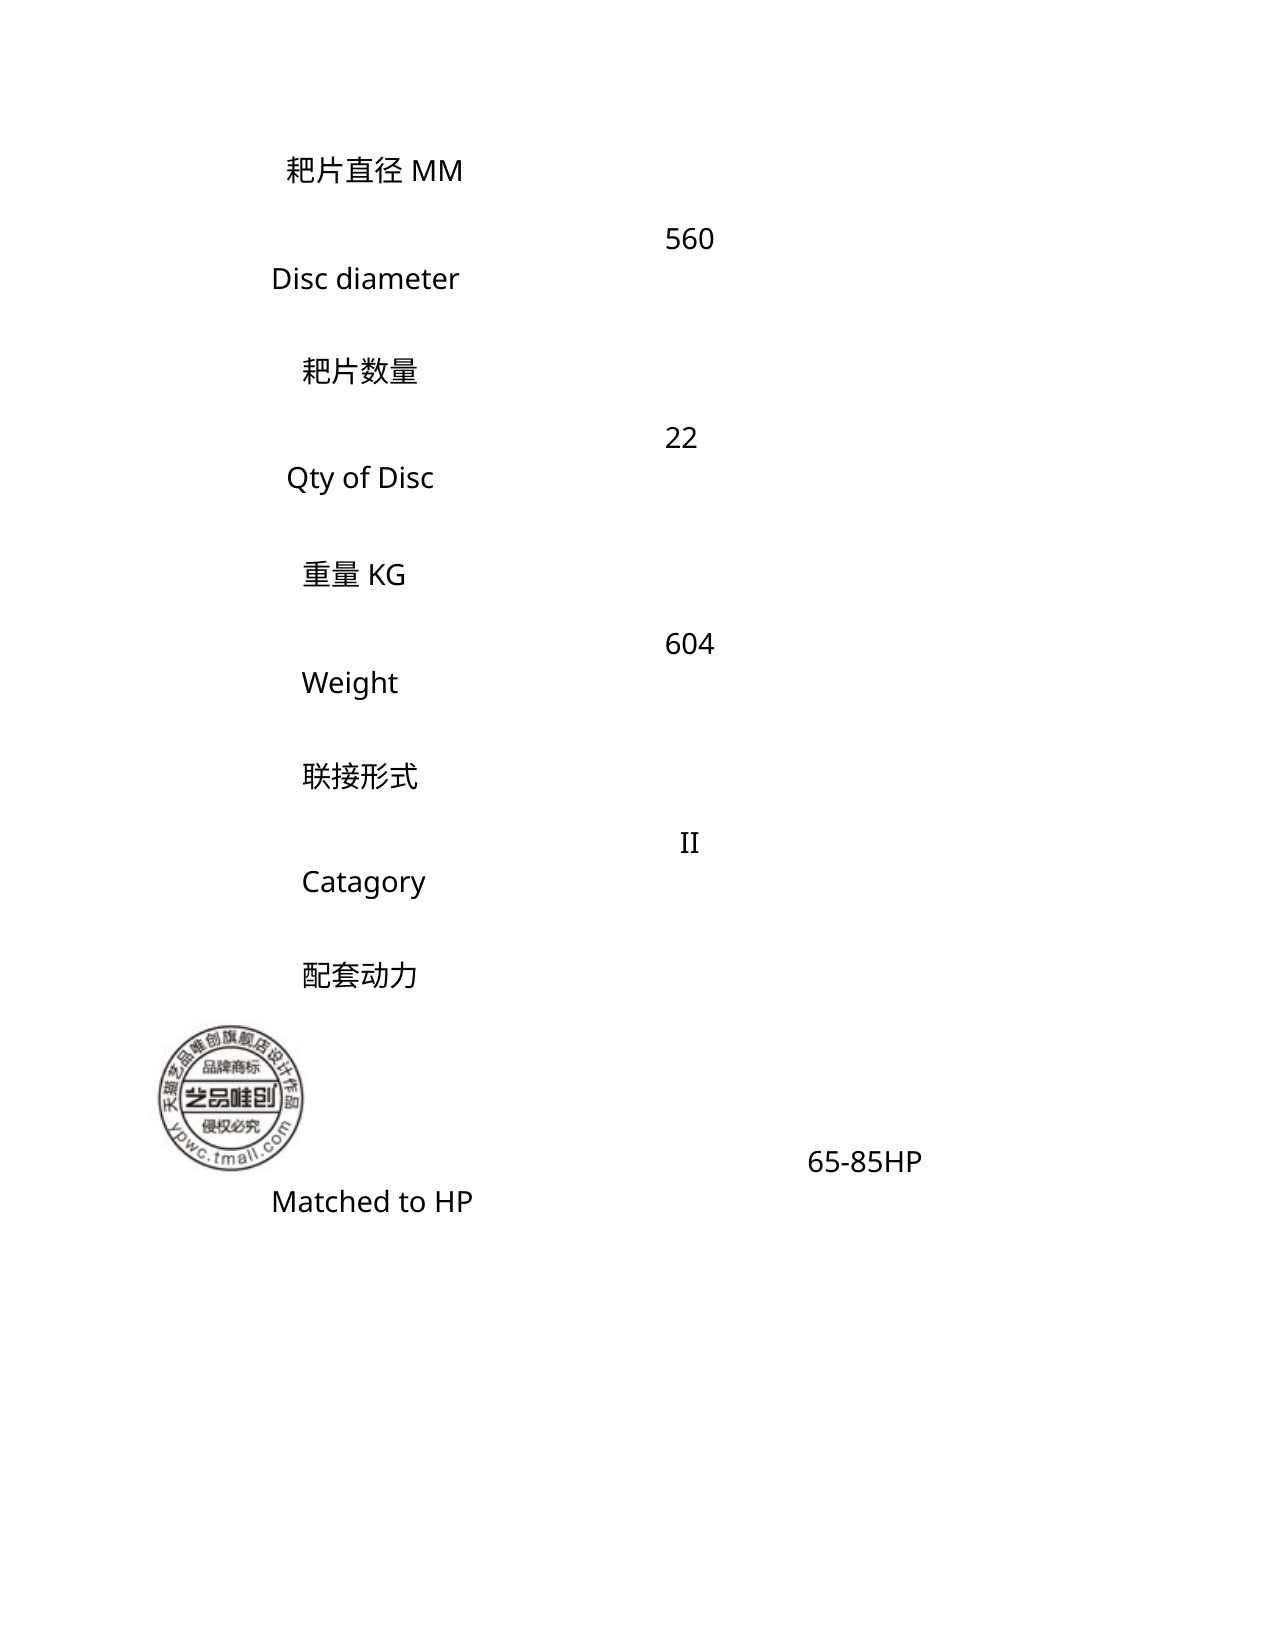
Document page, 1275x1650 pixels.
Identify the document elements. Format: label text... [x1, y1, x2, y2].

text 604 [150, 623, 1125, 663]
picture [150, 1021, 308, 1173]
text 22 [150, 418, 1125, 457]
text 配套动力 [150, 959, 1125, 992]
text Catagory [150, 862, 1125, 901]
text II [150, 822, 1125, 862]
text 耙片直径 MM [150, 150, 1125, 190]
text 耙片数量 [150, 355, 1125, 389]
text Disc diameter [150, 258, 1125, 298]
text 联接形式 [150, 760, 1125, 793]
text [150, 1181, 1125, 1221]
text Weight [150, 663, 1125, 702]
text 560 [150, 218, 1125, 258]
text 65-85HP [150, 1021, 1125, 1181]
text Qty of Disc [150, 457, 1125, 497]
text 重量 KG [150, 554, 1125, 594]
